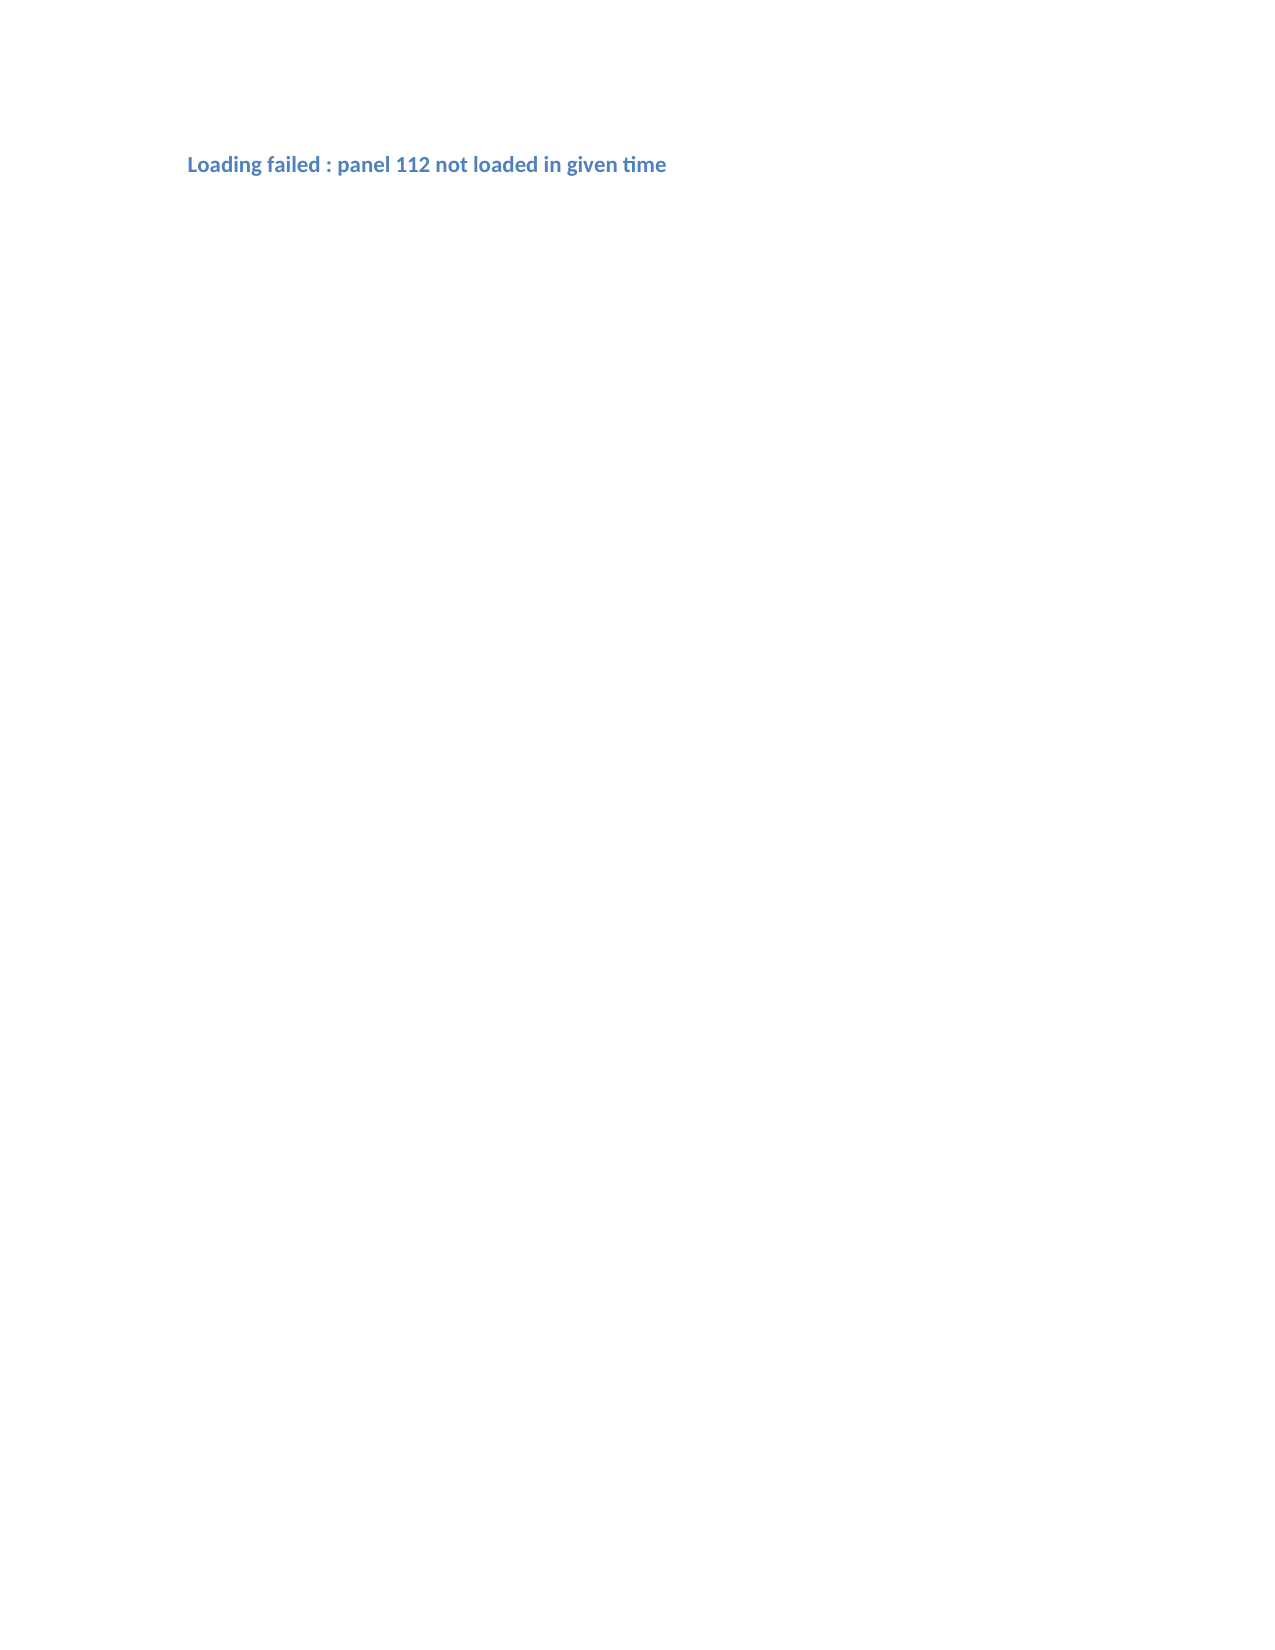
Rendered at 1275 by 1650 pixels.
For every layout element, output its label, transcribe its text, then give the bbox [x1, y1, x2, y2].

subtitle Loading failed : panel 112 not loaded in given time [187, 150, 1087, 178]
